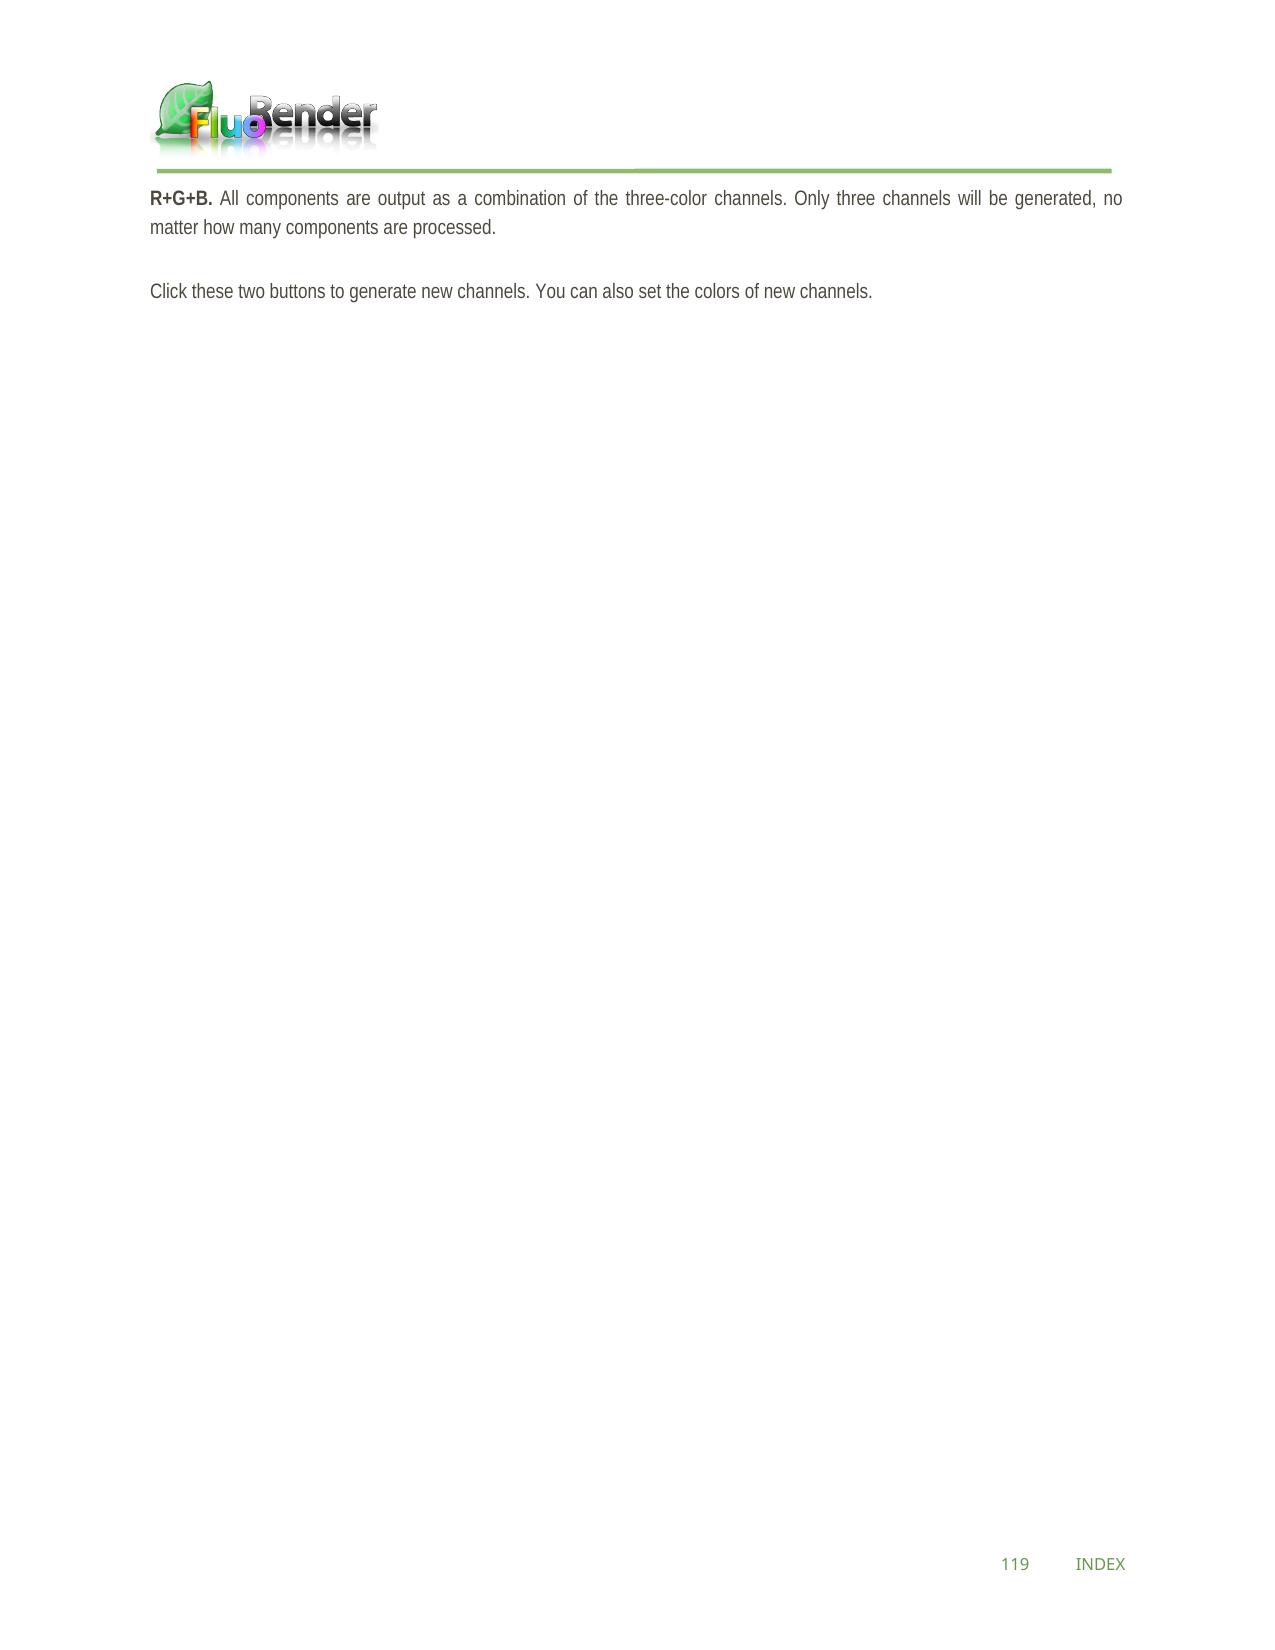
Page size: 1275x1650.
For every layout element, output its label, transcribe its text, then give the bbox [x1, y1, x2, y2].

text Click these two buttons to generate new channels. You can also set the colors of new channels. [150, 278, 1125, 302]
picture [150, 75, 379, 162]
text R+G+B. All components are output as a combination of the three-color channels. Only three channels will be generated, no matter how many components are processed. [150, 185, 1125, 239]
